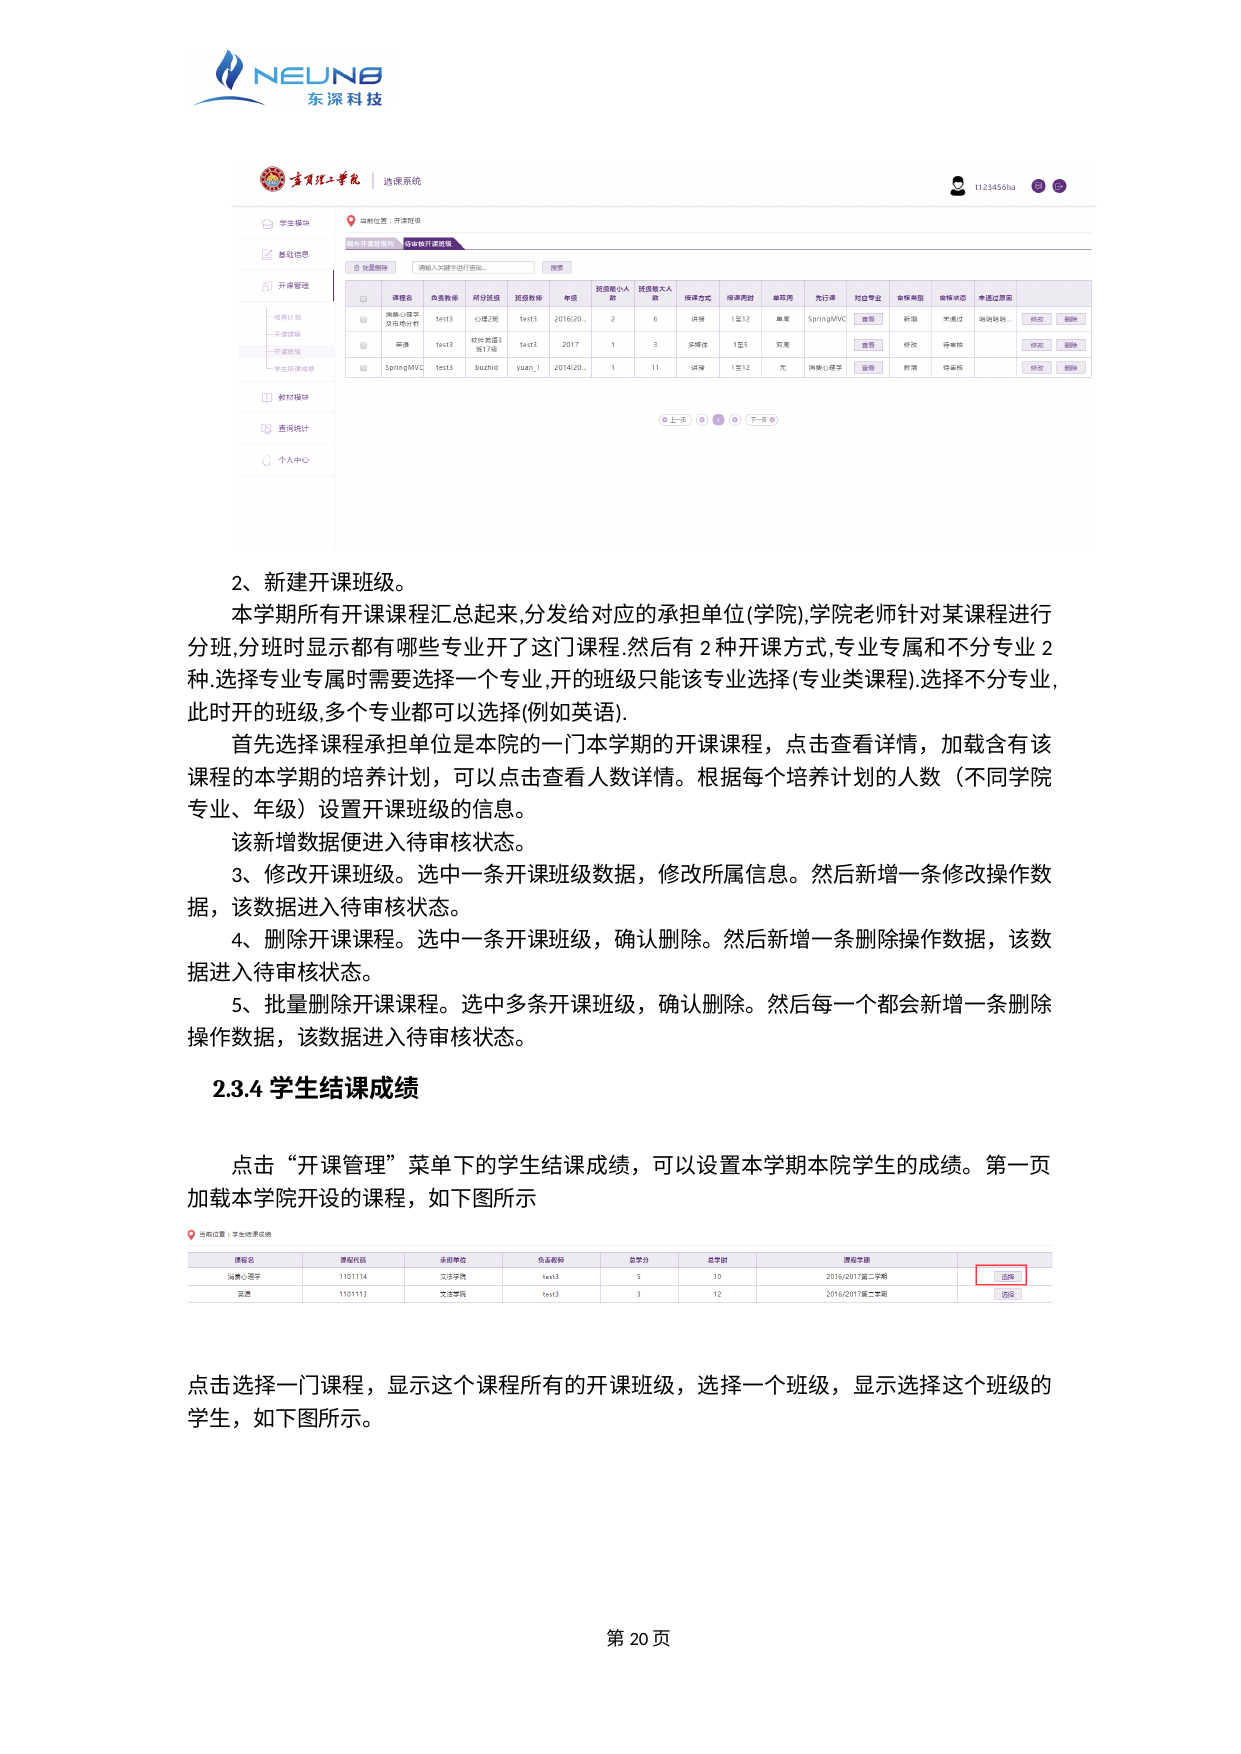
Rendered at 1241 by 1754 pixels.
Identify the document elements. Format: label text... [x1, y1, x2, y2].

text 4、删除开课课程。选中一条开课班级，确认删除。然后新增一条删除操作数据，该数据进入待审核状态。 [187, 922, 1053, 987]
text 5、批量删除开课课程。选中多条开课班级，确认删除。然后每一个都会新增一条删除操作数据，该数据进入待审核状态。 [187, 987, 1053, 1052]
text 3、修改开课班级。选中一条开课班级数据，修改所属信息。然后新增一条修改操作数据，该数据进入待审核状态。 [187, 857, 1053, 922]
picture [187, 1225, 1053, 1326]
text 本学期所有开课课程汇总起来,分发给对应的承担单位(学院),学院老师针对某课程进行分班,分班时显示都有哪些专业开了这门课程.然后有2种开课方式,专业专属和不分专业2种.选择专业专属时需要选择一个专业,开的班级只能该专业选择(专业类课程).选择不分专业,此时开的班级,多个专业都可以选择(例如英语). [187, 597, 1053, 727]
subtitle 2.3.4 学生结课成绩 [187, 1054, 1053, 1119]
text 首先选择课程承担单位是本院的一门本学期的开课课程，点击查看详情，加载含有该课程的本学期的培养计划，可以点击查看人数详情。根据每个培养计划的人数（不同学院、专业、年级）设置开课班级的信息。 [187, 727, 1053, 824]
text 该新增数据便进入待审核状态。 [187, 824, 1053, 857]
picture [231, 162, 1097, 551]
picture [187, 48, 394, 110]
text 点击“开课管理”菜单下的学生结课成绩，可以设置本学期本院学生的成绩。第一页加载本学院开设的课程，如下图所示 [187, 1148, 1053, 1213]
text 点击选择一门课程，显示这个课程所有的开课班级，选择一个班级，显示选择这个班级的学生，如下图所示。 [187, 1368, 1053, 1433]
text 2、新建开课班级。 [187, 564, 1053, 597]
